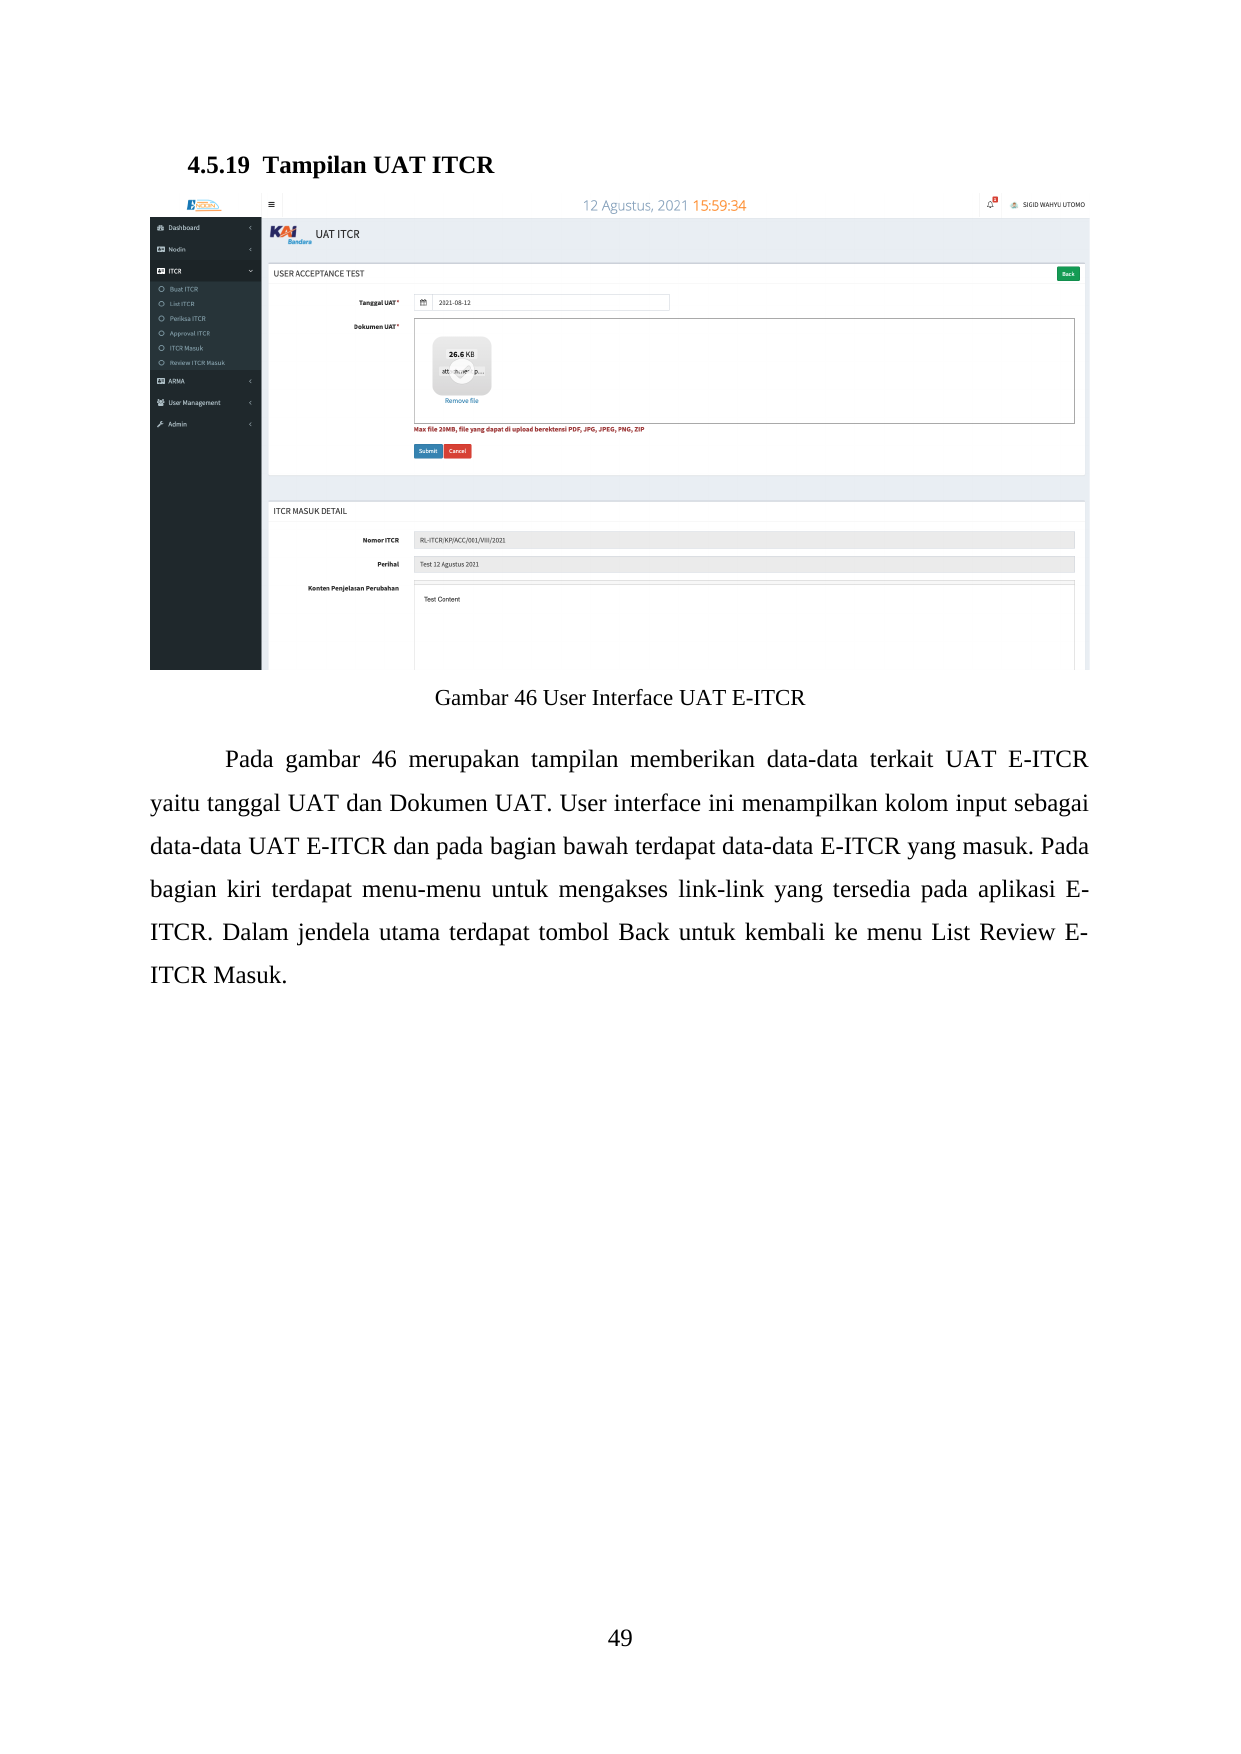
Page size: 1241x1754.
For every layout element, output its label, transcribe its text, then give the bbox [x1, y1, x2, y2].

subtitle Tampilan UAT ITCR [187, 150, 1090, 179]
text Pada gambar 46 merupakan tampilan memberikan data-data terkait UAT E-ITCR yaitu tanggal UAT dan Dokumen UAT. User interface ini menampilkan kolom input sebagai data-data UAT E-ITCR dan pada bagian bawah terdapat data-data E-ITCR yang masuk. Pada bagian kiri terdapat menu-menu untuk mengakses link-link yang tersedia pada aplikasi E-ITCR. Dalam jendela utama terdapat tombol Back untuk kembali ke menu List Review E-ITCR Masuk. [150, 744, 1090, 989]
picture [150, 193, 1090, 670]
text Gambar 46 User Interface UAT E-ITCR [150, 684, 1090, 711]
